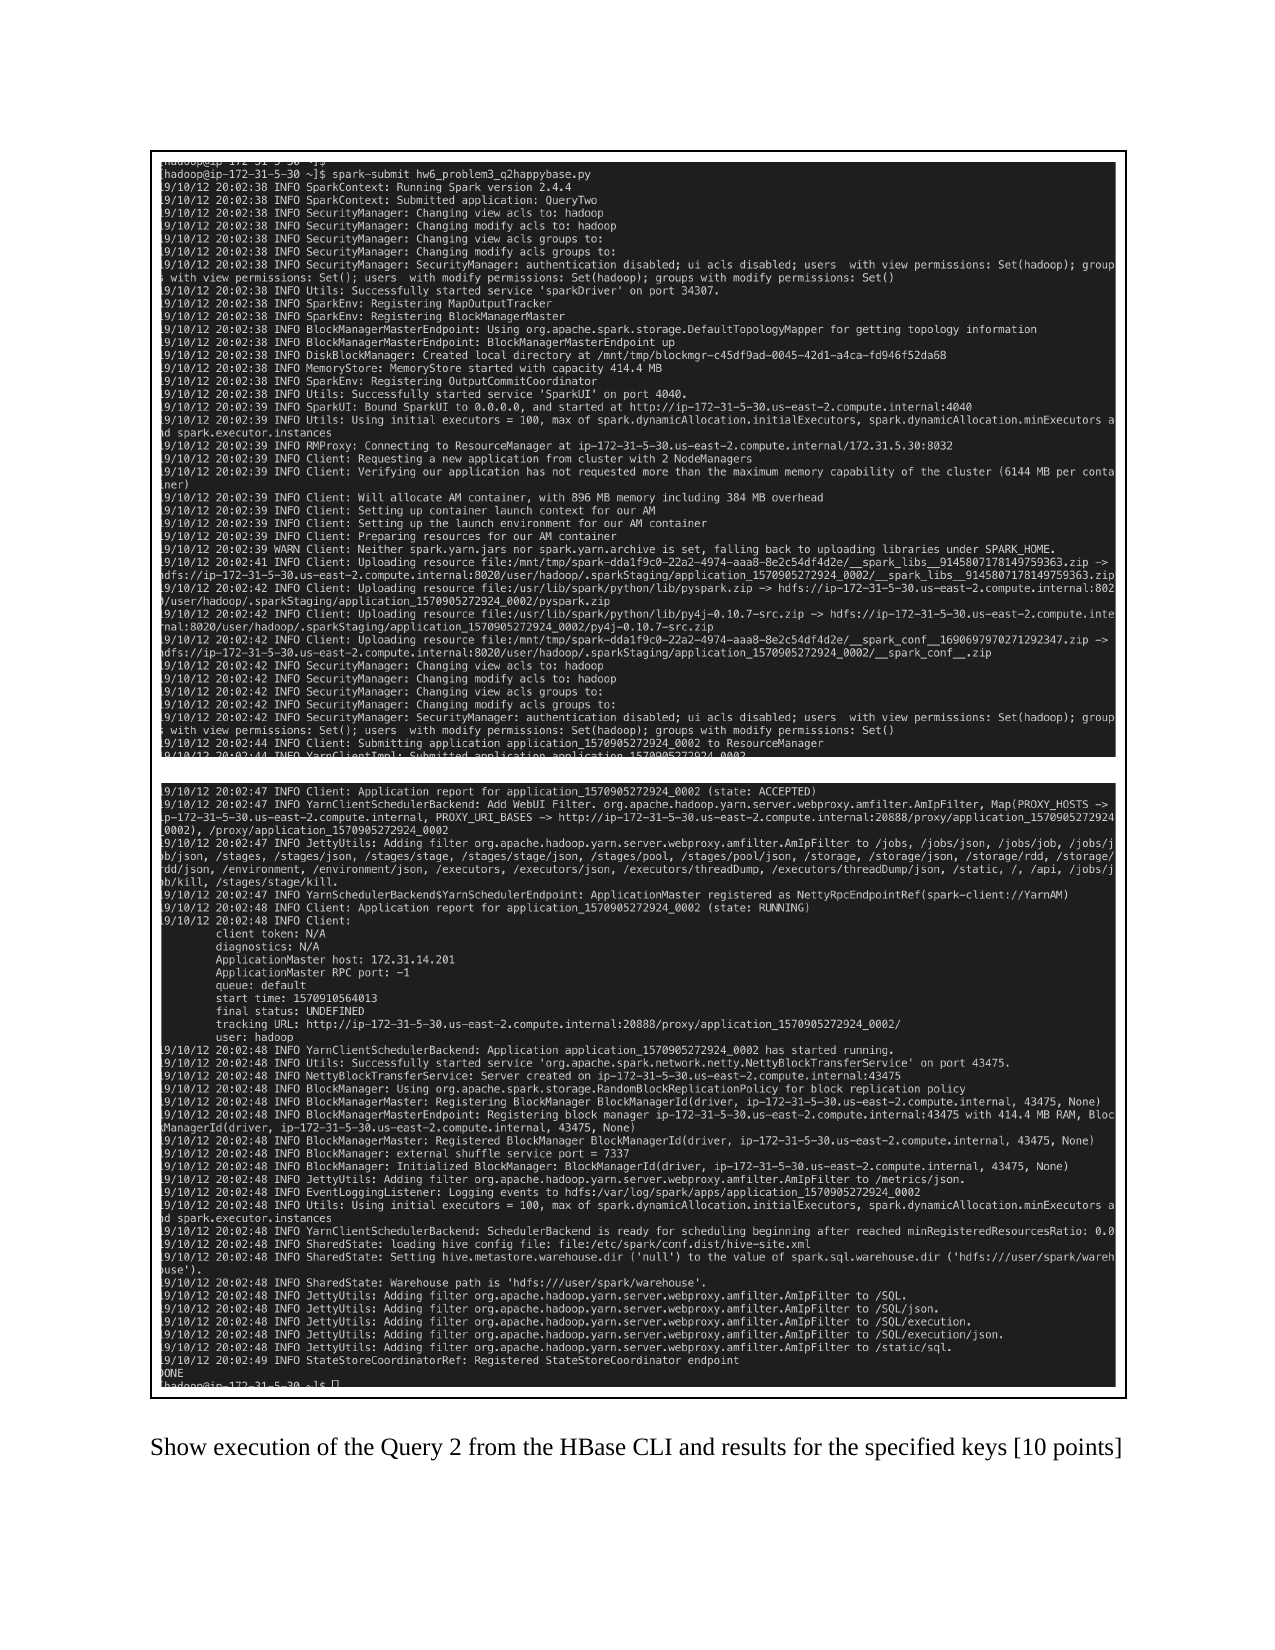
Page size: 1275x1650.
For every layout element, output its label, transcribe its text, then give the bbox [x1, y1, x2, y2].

text Show execution of the Query 2 from the HBase CLI and results for the specified keys [10 points] [150, 1432, 1125, 1461]
picture [161, 783, 1116, 1387]
table_header [152, 152, 1125, 1397]
picture [161, 162, 1116, 757]
